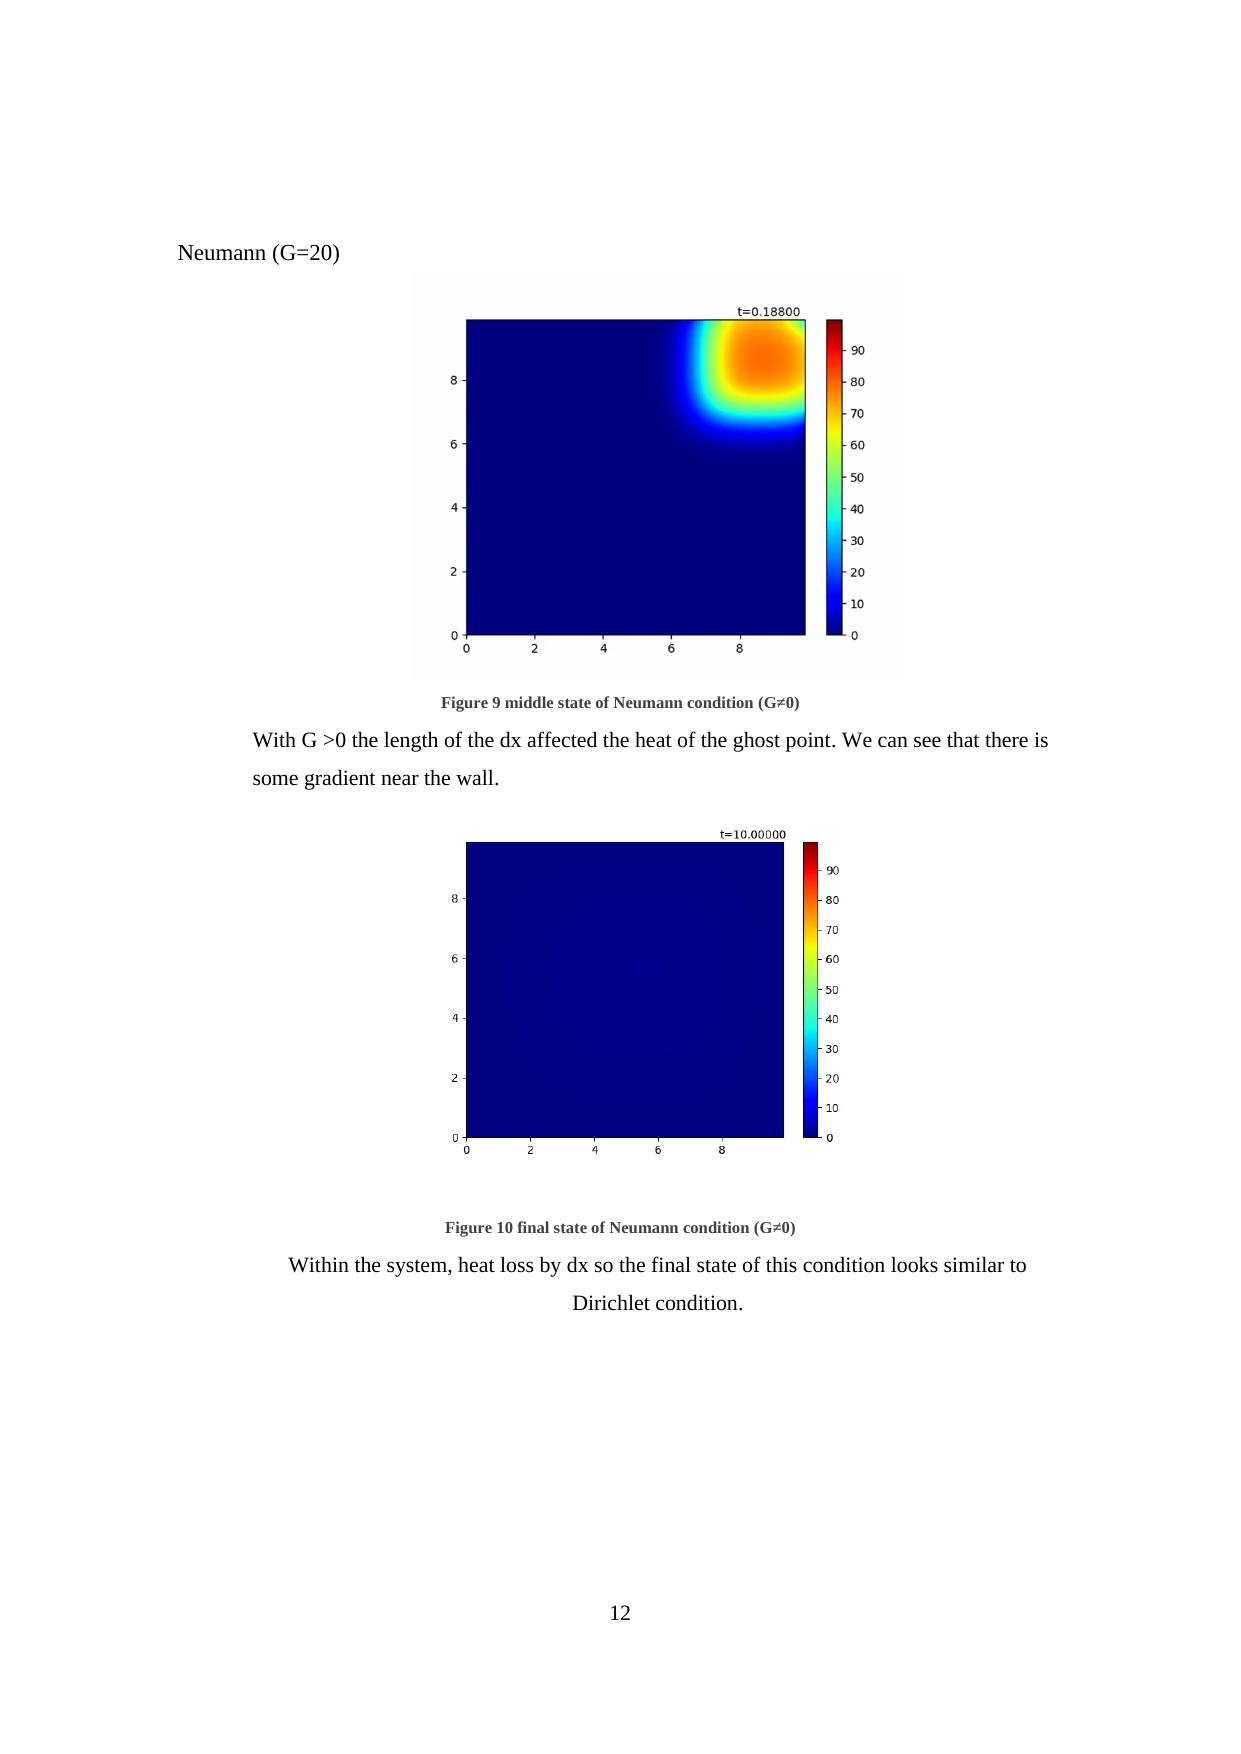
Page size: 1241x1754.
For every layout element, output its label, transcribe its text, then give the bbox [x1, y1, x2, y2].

picture [410, 271, 905, 680]
text Figure 10 final state of Neumann condition (G≠0) [177, 1208, 1063, 1246]
text Figure 9 middle state of Neumann condition (G≠0) [177, 683, 1063, 721]
picture [402, 796, 913, 1179]
list With G >0 the length of the dx affected the heat of the ghost point. We can see that there is some gradient near the wall. [252, 721, 1063, 796]
subtitle Neumann (G=20) [177, 233, 1063, 271]
list Within the system, heat loss by dx so the final state of this condition looks similar to Dirichlet condition. [252, 1246, 1063, 1321]
